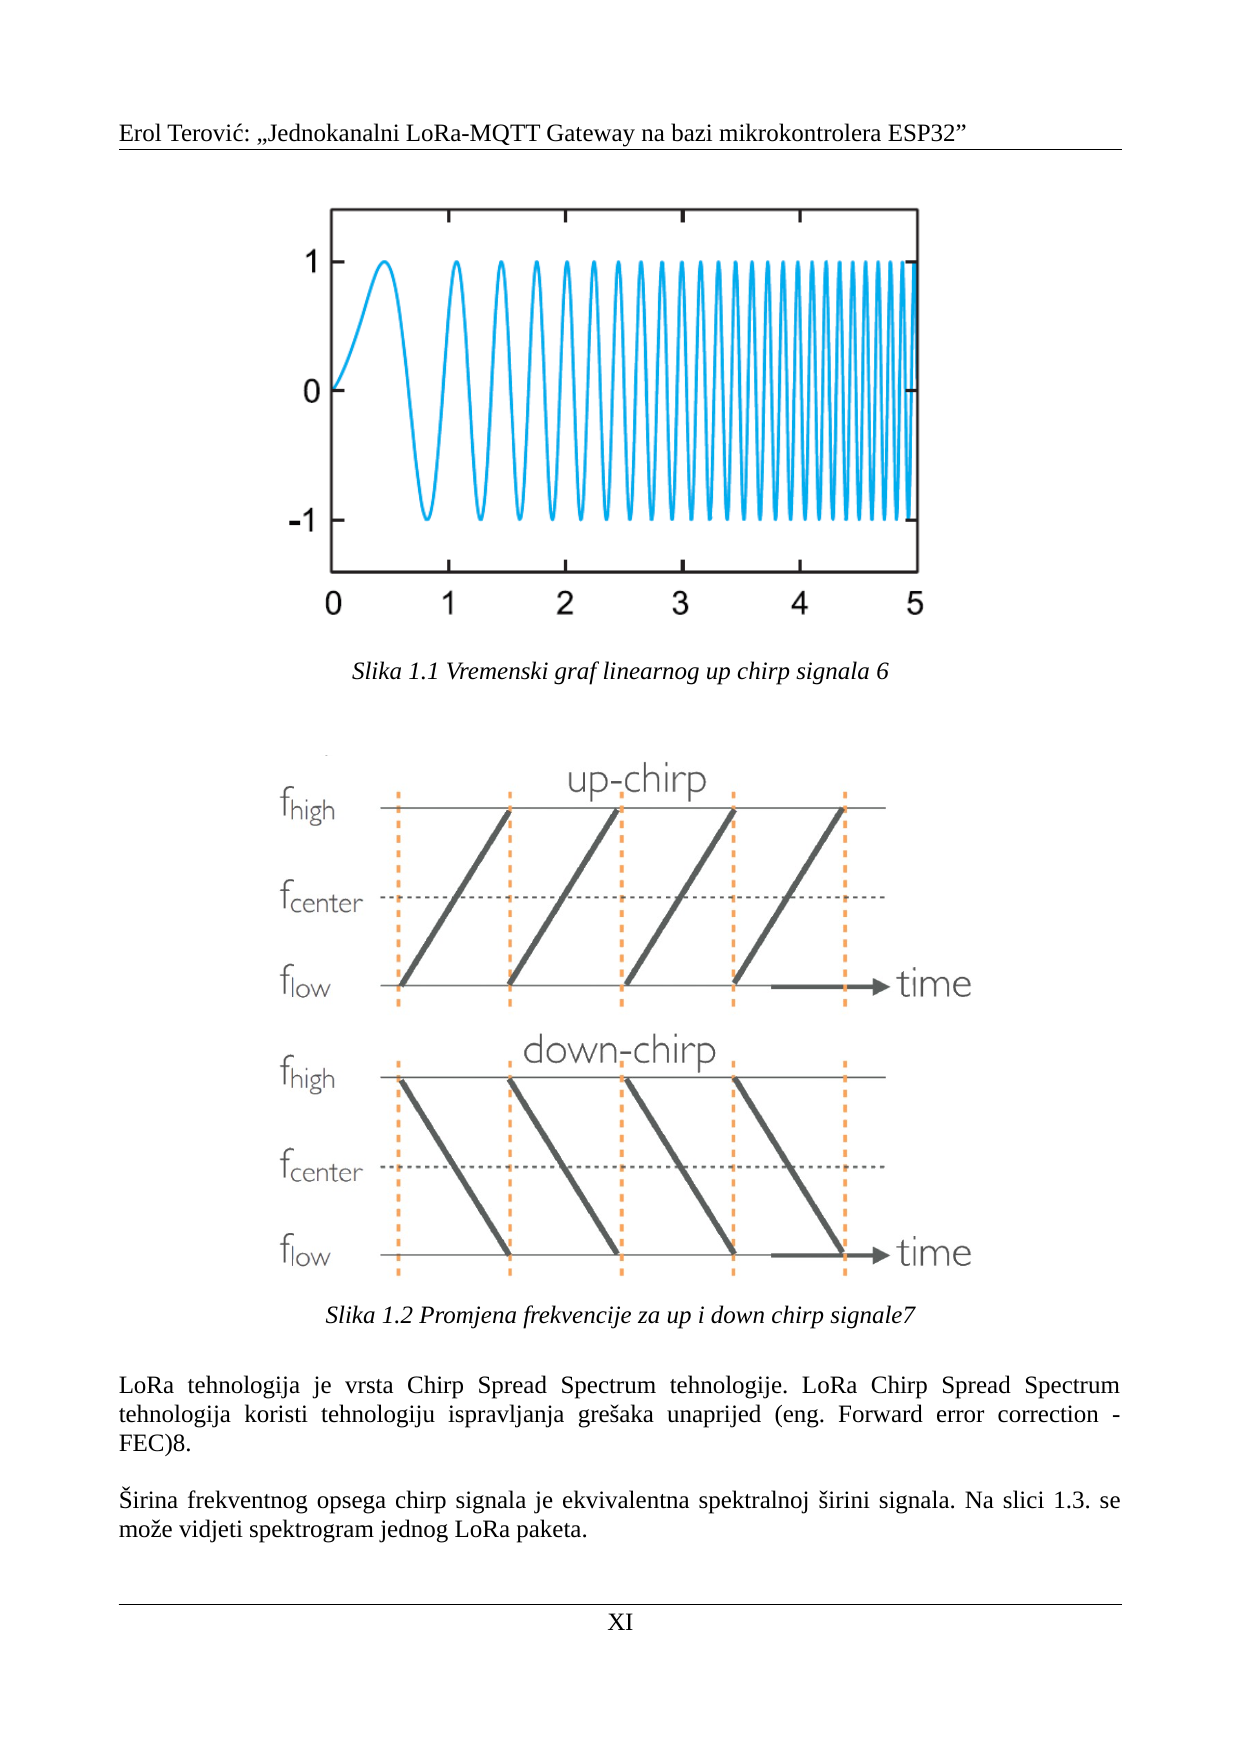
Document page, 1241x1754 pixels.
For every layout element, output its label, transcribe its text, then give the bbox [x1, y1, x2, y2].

text Slika 1.1 Vremenski graf linearnog up chirp signala [118, 656, 1122, 685]
text Slika 1.2 Promjena frekvencije za up i down chirp signale [118, 1300, 1122, 1329]
picture [288, 177, 952, 644]
text LoRa tehnologija je vrsta Chirp Spread Spectrum tehnologije. LoRa Chirp Spread Spectrum tehnologija koristi tehnologiju ispravljanja grešaka unaprijed (eng. Forward error correction - FEC). [118, 1370, 1122, 1457]
picture [266, 755, 974, 1288]
text Širina frekventnog opsega chirp signala je ekvivalentna spektralnoj širini signala. Na slici 1.3. se može vidjeti spektrogram jednog LoRa paketa. [118, 1485, 1122, 1543]
